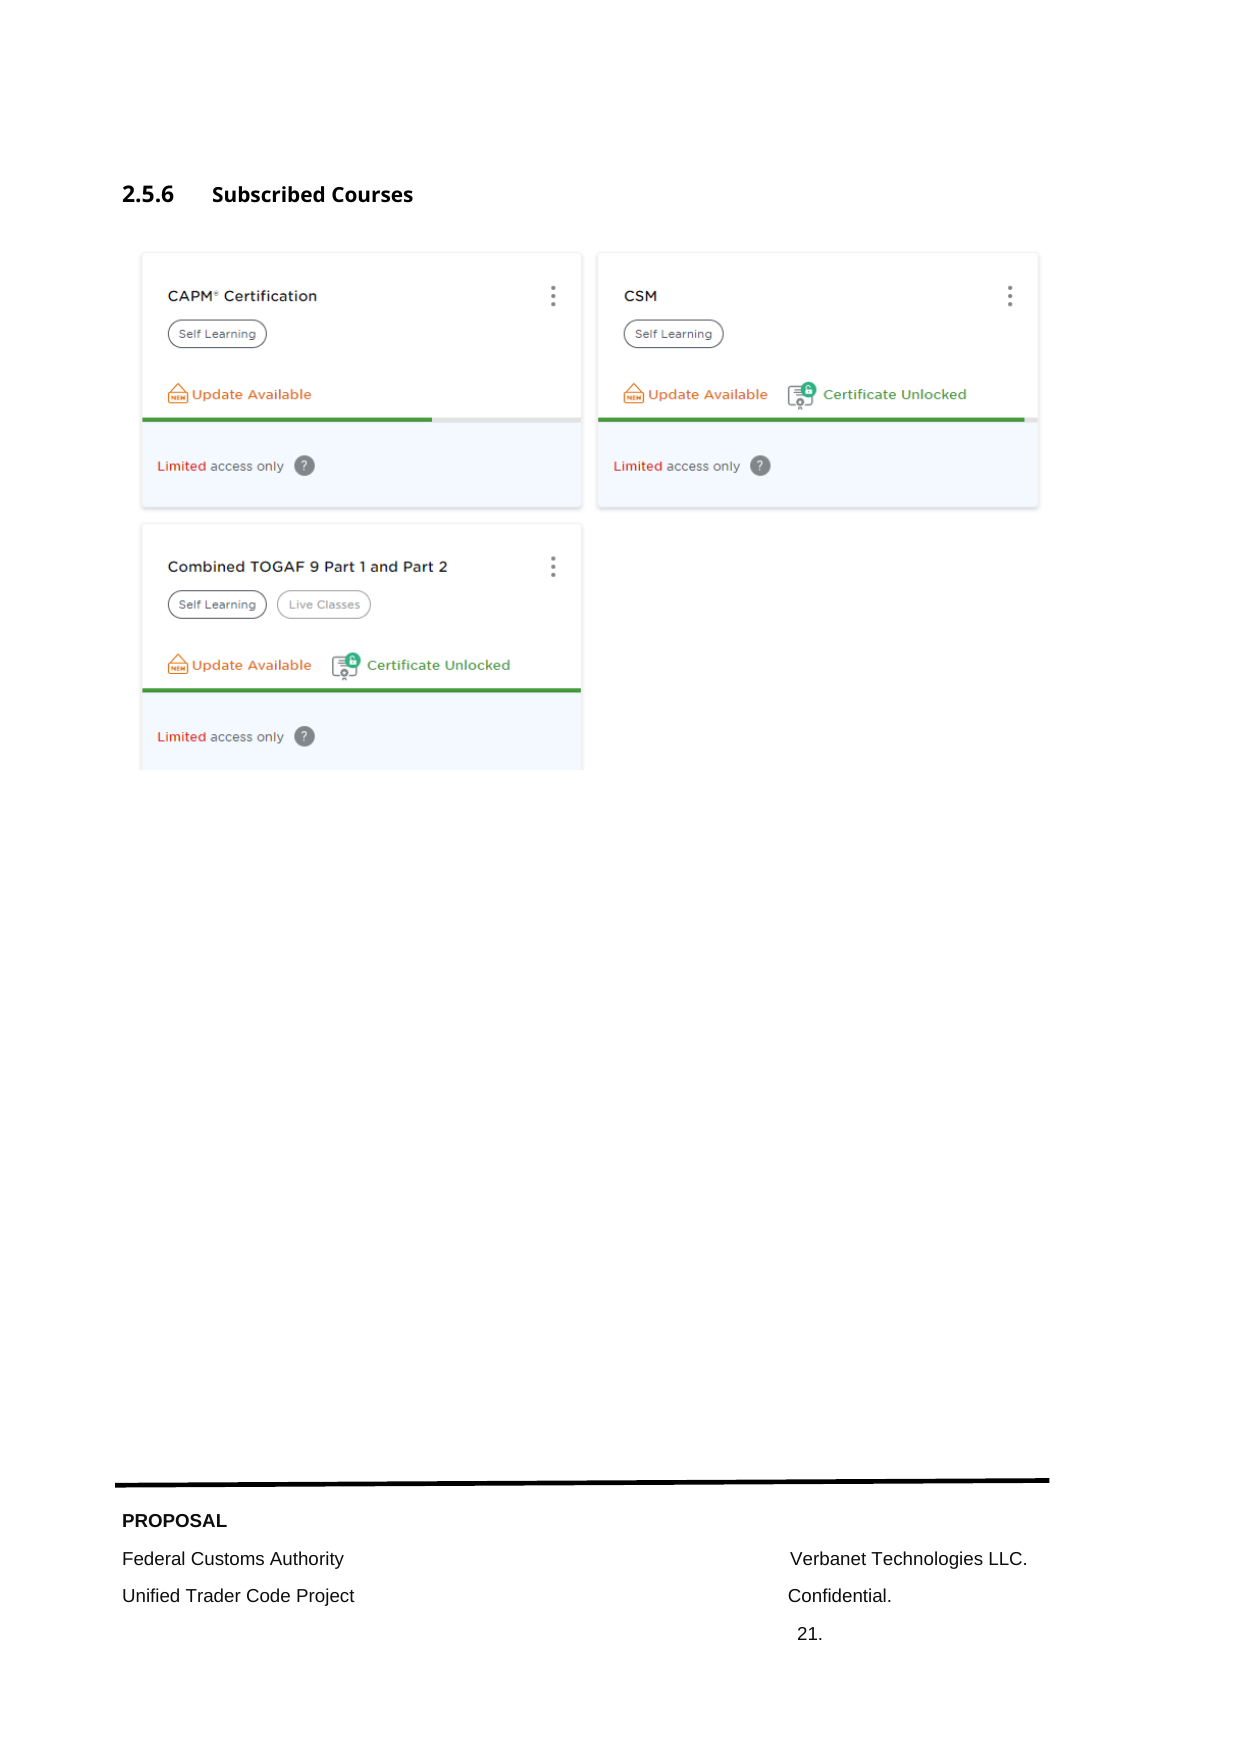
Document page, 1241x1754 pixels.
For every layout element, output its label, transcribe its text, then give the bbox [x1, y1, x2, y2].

picture [121, 246, 1053, 770]
subtitle Subscribed Courses [122, 178, 1053, 209]
